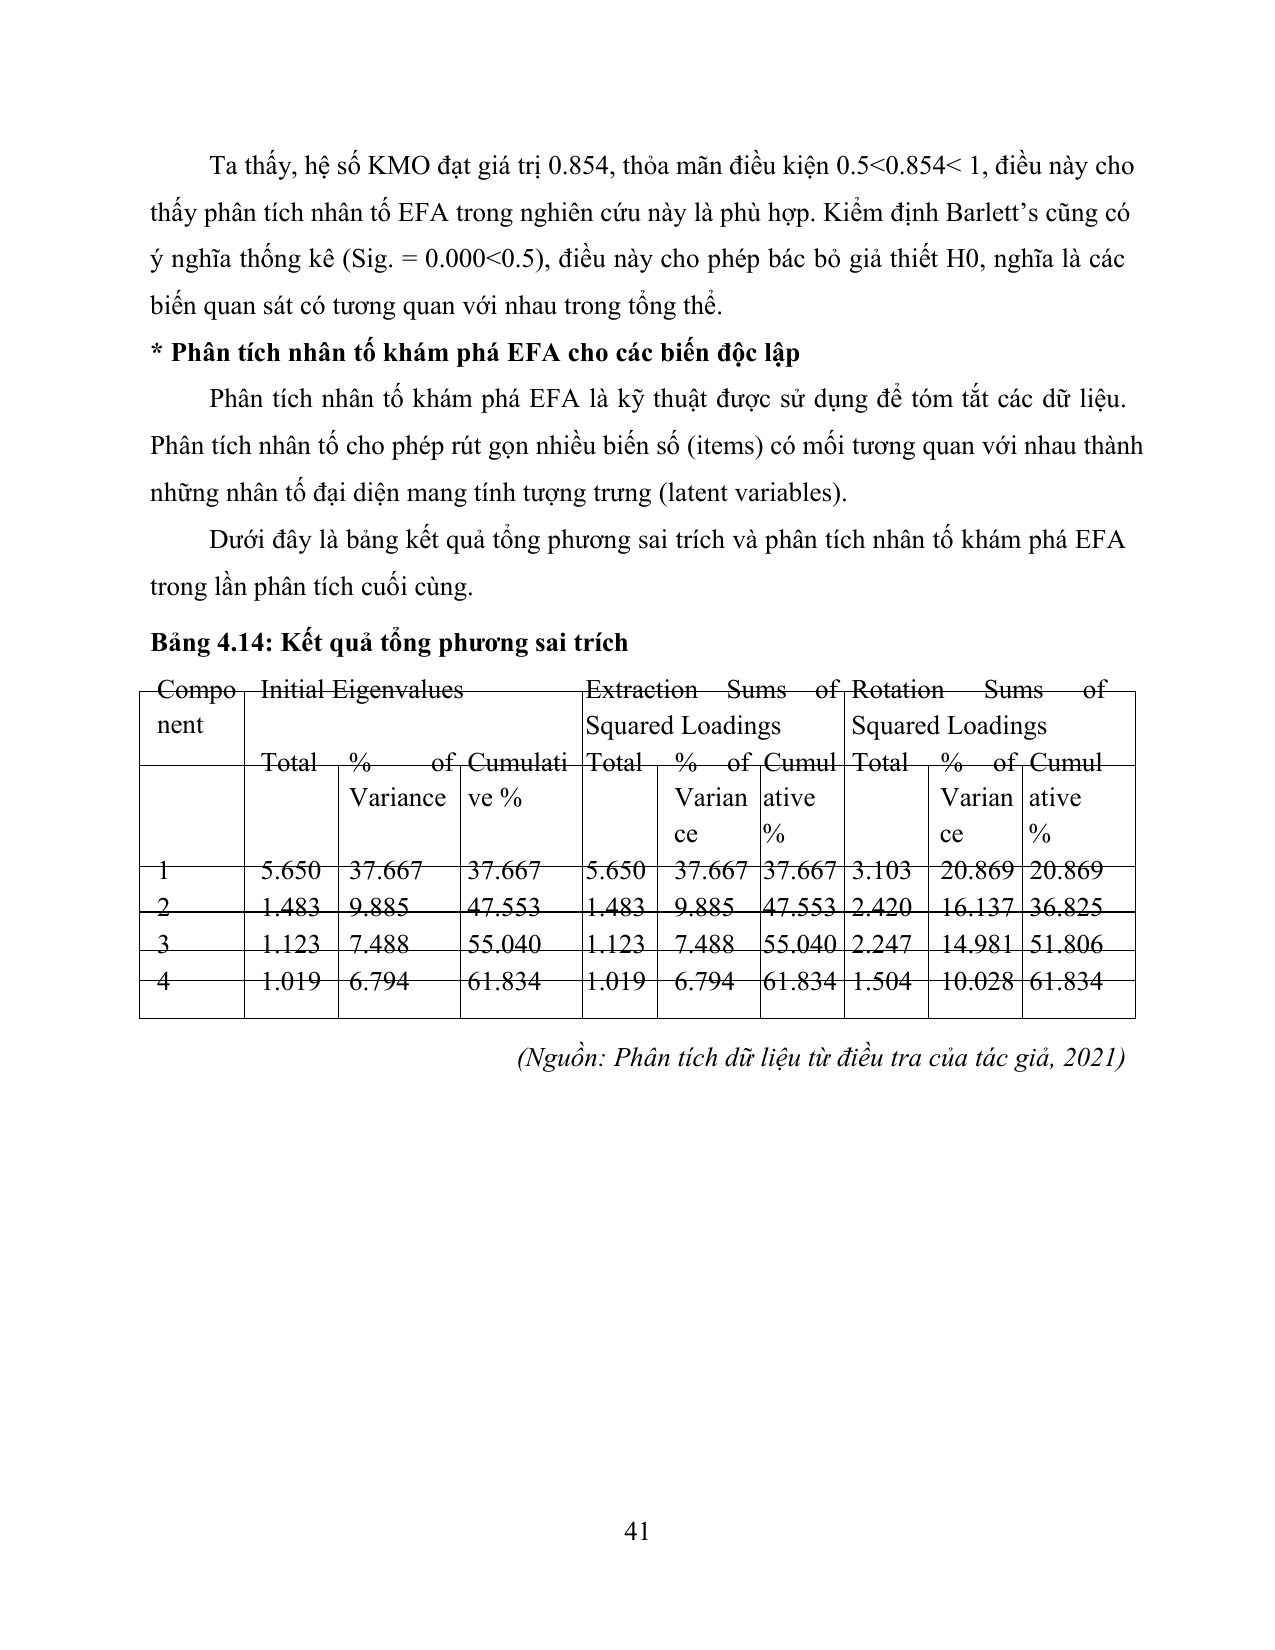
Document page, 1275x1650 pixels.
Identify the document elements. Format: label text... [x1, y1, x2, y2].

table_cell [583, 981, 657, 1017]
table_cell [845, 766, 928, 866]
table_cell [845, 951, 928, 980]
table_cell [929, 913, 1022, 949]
text Extraction Sums of Rotation Sums of [585, 674, 1130, 691]
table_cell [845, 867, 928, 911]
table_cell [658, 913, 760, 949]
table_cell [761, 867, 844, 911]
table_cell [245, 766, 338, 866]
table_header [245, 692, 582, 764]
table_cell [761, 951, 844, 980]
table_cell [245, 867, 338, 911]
text Ta thấy, hệ số KMO đạt giá trị 0.854, thỏa mãn điều kiện 0.5<0.854< 1, điều này cho [209, 151, 1150, 180]
text Phân tích nhân tố khám phá EFA là kỹ thuật được sử dụng để tóm tắt các dữ liệu. [209, 384, 1150, 414]
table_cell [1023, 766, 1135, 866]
text Dưới đây là bảng kết quả tổng phương sai trích và phân tích nhân tố khám phá EFA [209, 524, 1150, 554]
text những nhân tố đại diện mang tính tượng trưng (latent variables). [150, 477, 1150, 507]
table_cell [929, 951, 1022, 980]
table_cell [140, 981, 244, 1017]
text Phân tích nhân tố cho phép rút gọn nhiều biến số (items) có mối tương quan với nhau thành [150, 431, 1150, 461]
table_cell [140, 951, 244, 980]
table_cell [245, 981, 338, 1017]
text Phân tích nhân tố khám phá EFA cho các biến độc lập [170, 338, 823, 368]
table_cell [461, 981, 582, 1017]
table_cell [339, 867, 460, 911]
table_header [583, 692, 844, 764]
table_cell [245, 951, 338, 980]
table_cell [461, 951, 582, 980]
text Bảng 4.14: Kết quả tổng phương sai trích [150, 627, 653, 657]
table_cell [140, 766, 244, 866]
text 4 [624, 1517, 638, 1547]
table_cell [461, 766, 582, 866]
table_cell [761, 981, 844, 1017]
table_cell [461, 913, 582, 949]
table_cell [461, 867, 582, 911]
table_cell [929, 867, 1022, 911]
text * [150, 338, 170, 368]
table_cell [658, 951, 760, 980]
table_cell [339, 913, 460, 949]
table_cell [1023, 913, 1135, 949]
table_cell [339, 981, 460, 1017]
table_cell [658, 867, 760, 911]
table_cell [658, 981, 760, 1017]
text thấy phân tích nhân tố EFA trong nghiên cứu này là phù hợp. Kiểm định Barlett’s cũng có [150, 197, 1150, 227]
text Compo Initial Eigenvalues [157, 674, 489, 691]
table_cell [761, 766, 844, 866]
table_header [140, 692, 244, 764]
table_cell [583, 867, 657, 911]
text ý nghĩa thống kê (Sig. = 0.000<0.5), điều này cho phép bác bỏ giả thiết H0, nghĩa là các [150, 244, 1150, 274]
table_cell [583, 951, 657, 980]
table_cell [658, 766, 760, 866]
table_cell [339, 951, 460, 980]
text 1 [638, 1517, 676, 1547]
text (Nguồn: Phân tích dữ liệu từ điều tra của tác giả, 2021) [516, 1043, 1150, 1072]
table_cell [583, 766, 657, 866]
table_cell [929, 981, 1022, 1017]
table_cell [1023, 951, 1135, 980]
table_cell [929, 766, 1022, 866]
text biến quan sát có tương quan với nhau trong tổng thể. [150, 291, 1150, 321]
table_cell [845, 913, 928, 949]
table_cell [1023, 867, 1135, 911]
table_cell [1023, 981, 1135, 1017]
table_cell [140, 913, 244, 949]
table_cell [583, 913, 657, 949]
text trong lần phân tích cuối cùng. [150, 571, 1150, 601]
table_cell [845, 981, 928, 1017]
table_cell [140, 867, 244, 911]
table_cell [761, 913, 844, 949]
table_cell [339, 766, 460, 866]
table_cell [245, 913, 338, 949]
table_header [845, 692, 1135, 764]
